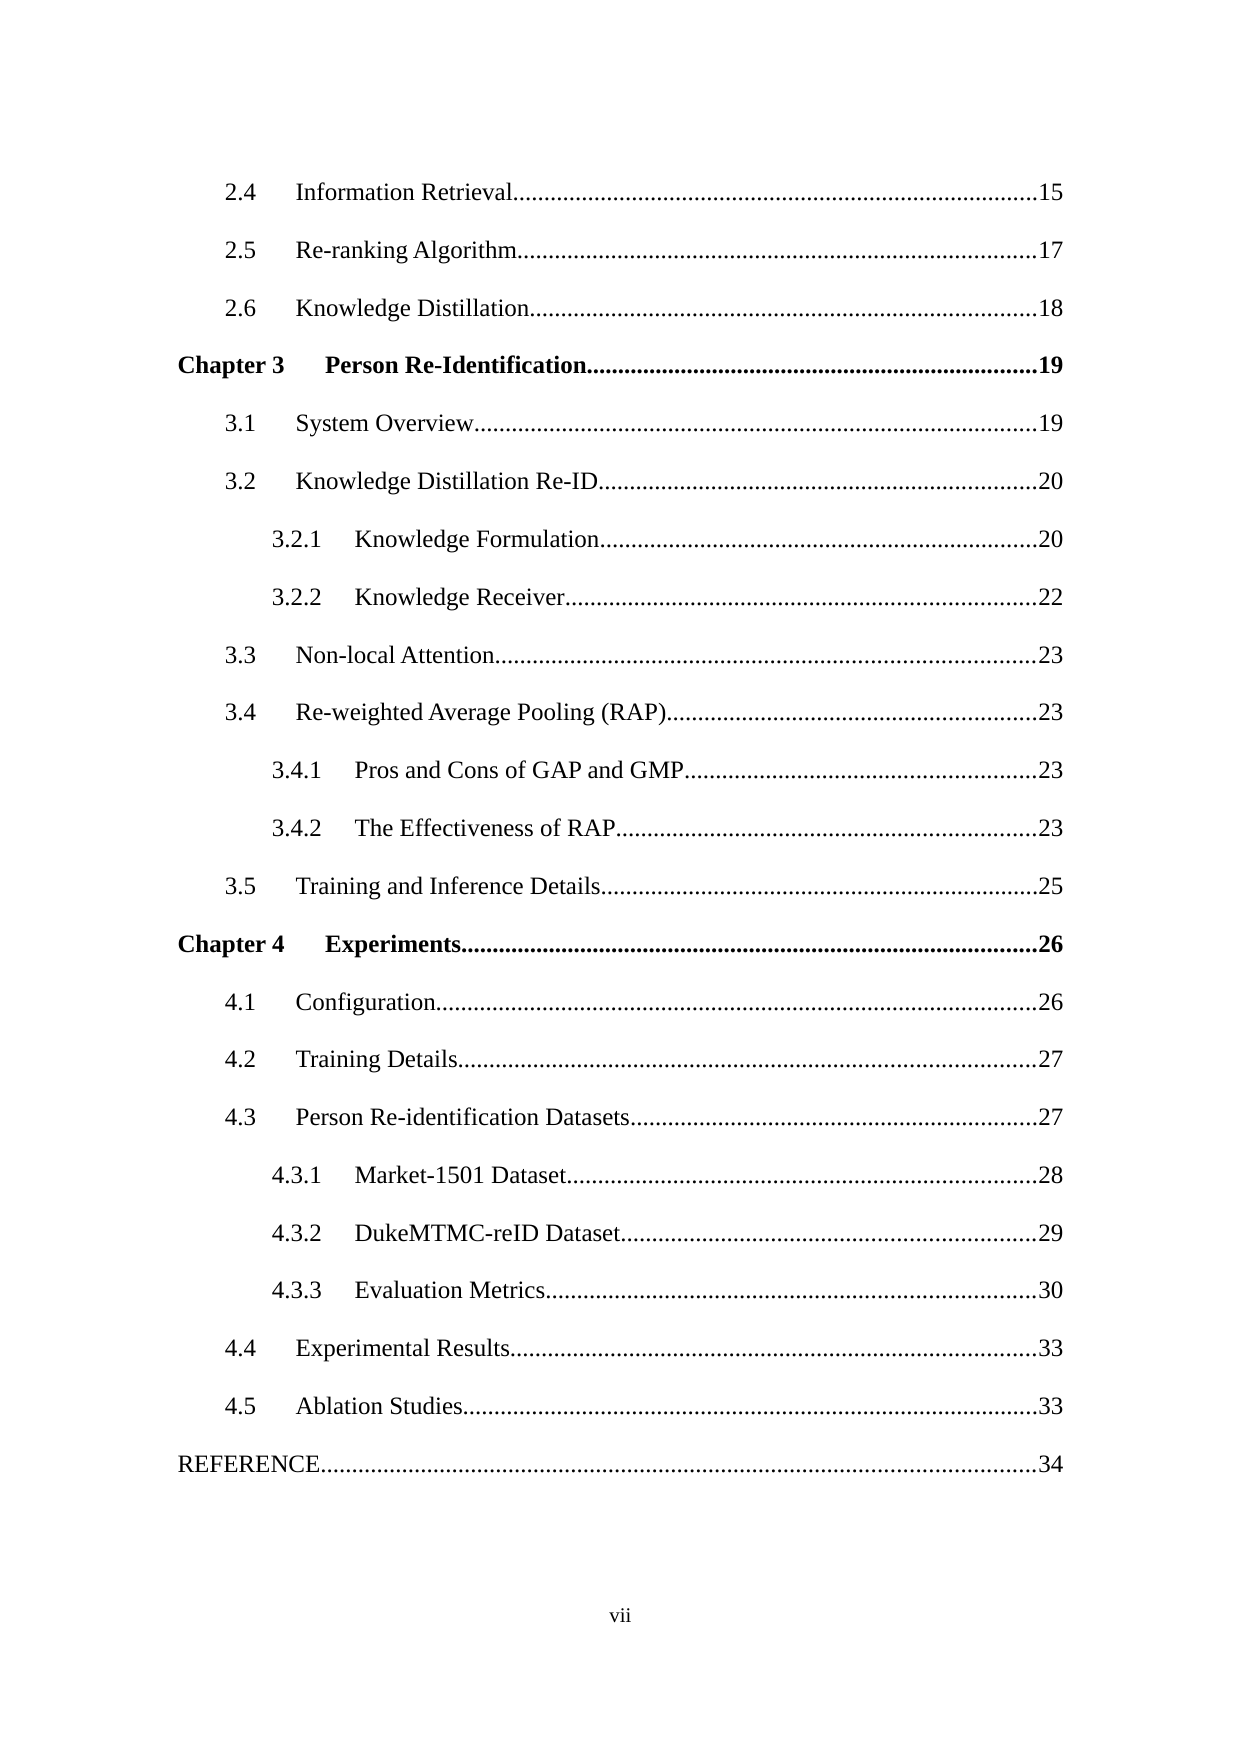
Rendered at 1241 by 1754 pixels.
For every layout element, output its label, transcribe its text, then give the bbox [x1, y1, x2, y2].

text 2.4 Information Retrieval 15 [224, 177, 1063, 206]
text 3.4.2 The Effectiveness of RAP 23 [272, 813, 1063, 842]
text 3.2 Knowledge Distillation Re-ID 20 [224, 466, 1063, 495]
text 3.1 System Overview 19 [224, 408, 1063, 437]
text 3.3 Non-local Attention 23 [224, 640, 1063, 668]
text 3.4 Re-weighted Average Pooling (RAP) 23 [224, 697, 1063, 726]
text 4.3.1 Market-1501 Dataset 28 [272, 1160, 1063, 1189]
text 4.3.3 Evaluation Metrics 30 [272, 1276, 1063, 1304]
text 2.5 Re-ranking Algorithm 17 [224, 235, 1063, 264]
text Chapter 3 Person Re-Identification 19 [177, 351, 1063, 379]
text 3.5 Training and Inference Details 25 [224, 871, 1063, 900]
text 4.1 Configuration 26 [224, 987, 1063, 1015]
text 2.6 Knowledge Distillation 18 [224, 293, 1063, 322]
text 4.5 Ablation Studies 33 [224, 1391, 1063, 1420]
text 4.4 Experimental Results 33 [224, 1333, 1063, 1362]
text 4.3.2 DukeMTMC-reID Dataset 29 [272, 1218, 1063, 1247]
text 3.2.1 Knowledge Formulation 20 [272, 524, 1063, 553]
text REFERENCE 34 [177, 1449, 1063, 1478]
text 4.2 Training Details 27 [224, 1044, 1063, 1073]
text 3.2.2 Knowledge Receiver 22 [272, 582, 1063, 611]
text 4.3 Person Re-identification Datasets 27 [224, 1102, 1063, 1131]
text 3.4.1 Pros and Cons of GAP and GMP 23 [272, 755, 1063, 784]
text Chapter 4 Experiments 26 [177, 929, 1063, 957]
